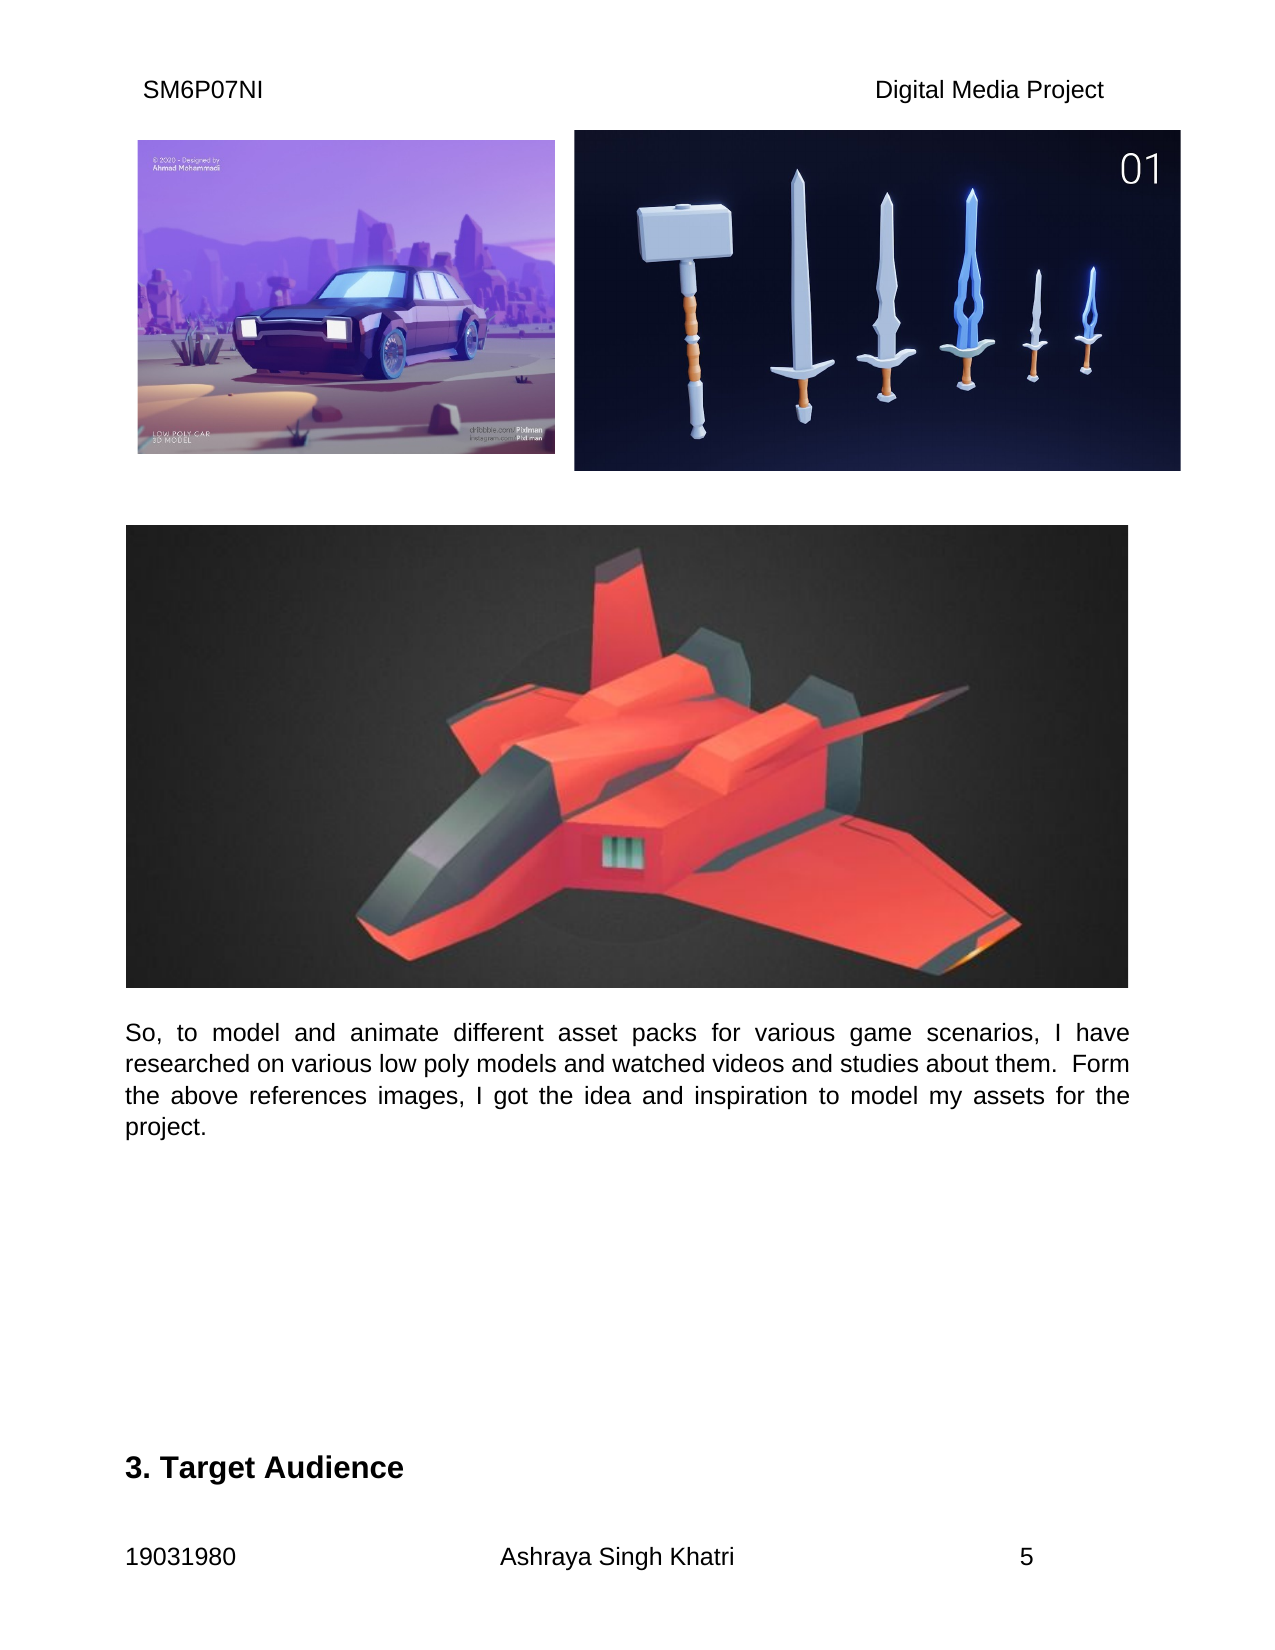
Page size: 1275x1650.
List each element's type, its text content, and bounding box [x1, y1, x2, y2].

picture [136, 140, 555, 453]
subtitle 3. Target Audience [125, 1449, 1132, 1485]
picture [574, 130, 1180, 471]
picture [125, 525, 1127, 988]
